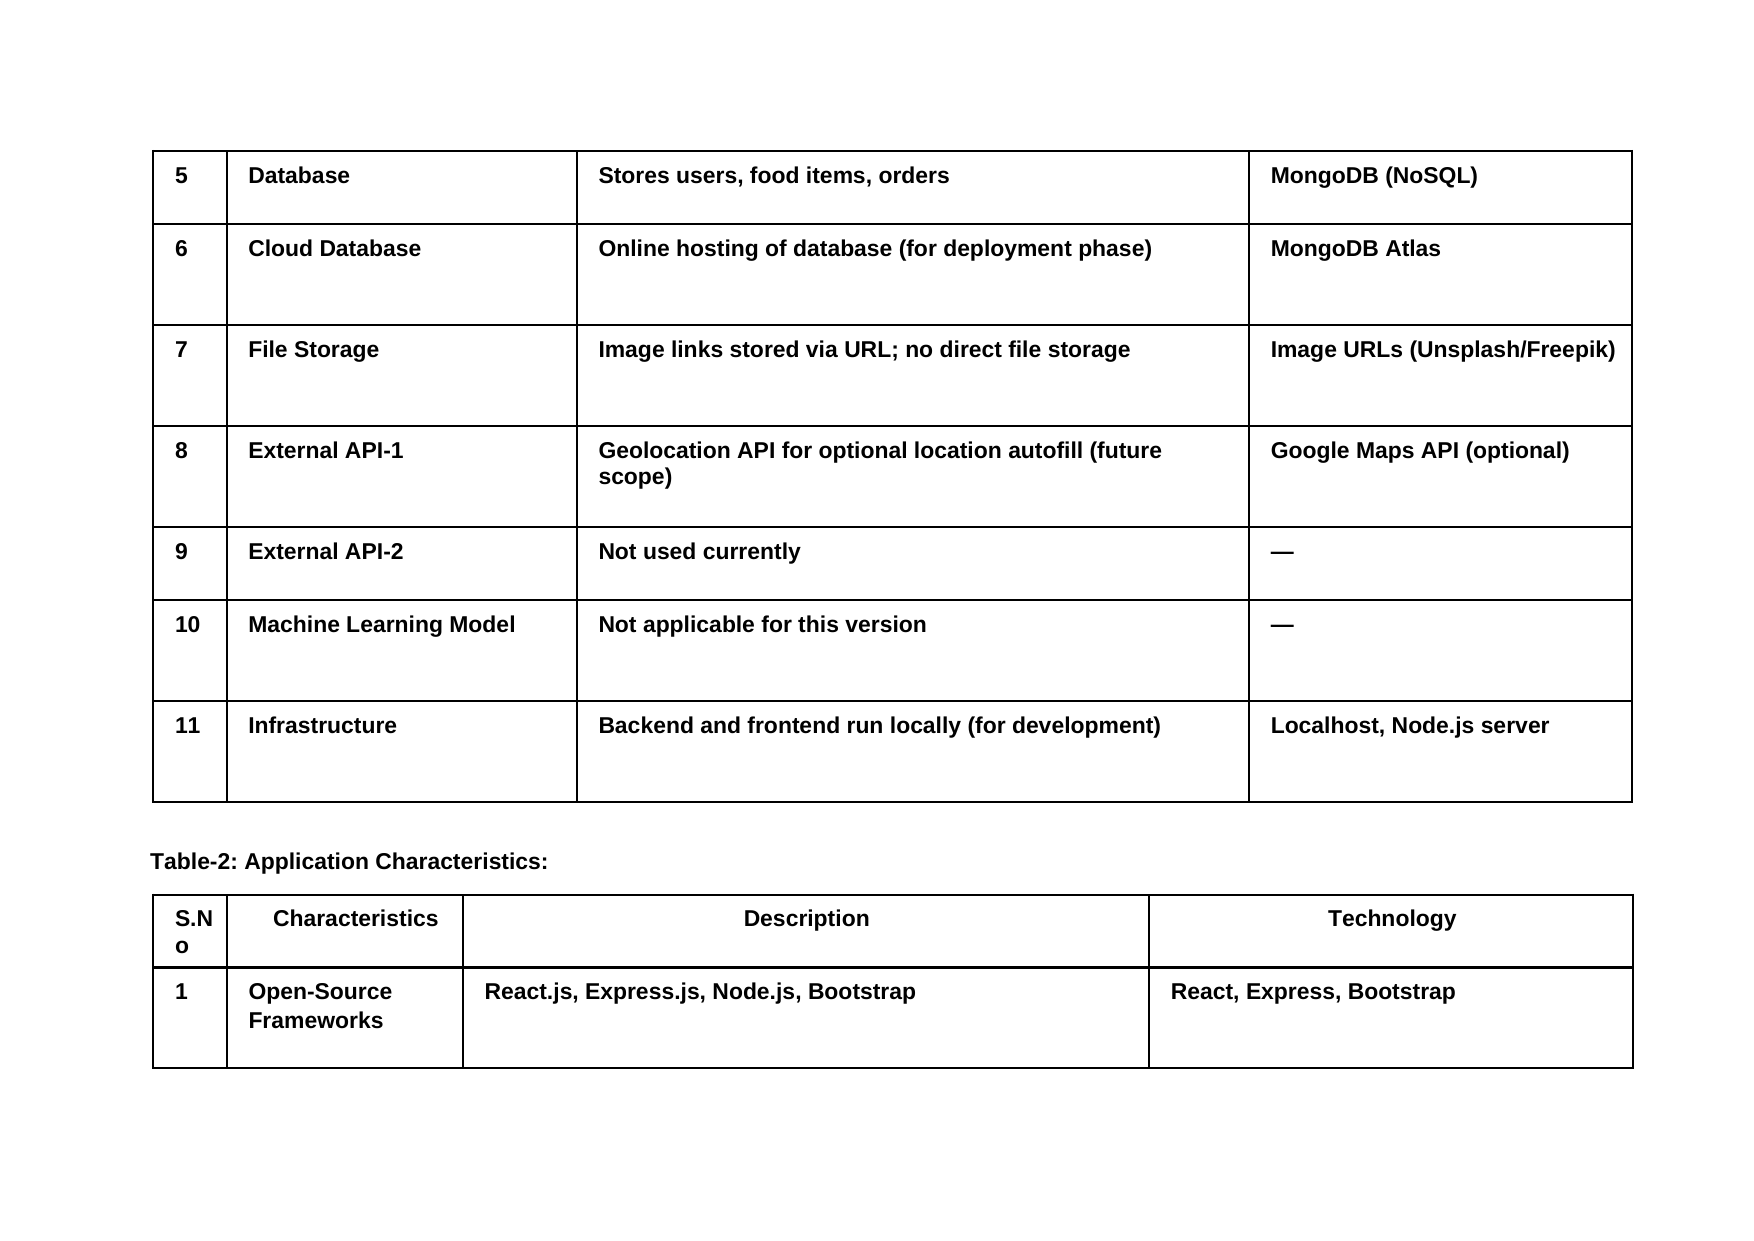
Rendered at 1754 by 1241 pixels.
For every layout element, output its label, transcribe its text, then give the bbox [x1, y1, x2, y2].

table_header Characteristics [228, 896, 462, 966]
table_cell React, Express, Bootstrap [1150, 969, 1632, 1067]
text Table-2: Application Characteristics: [150, 848, 1680, 874]
table_cell Open-Source Frameworks [228, 969, 462, 1067]
table_cell Geolocation API for optional location autofill (future scope) [578, 427, 1248, 526]
table_cell Cloud Database [228, 225, 576, 323]
table_cell Backend and frontend run locally (for development) [578, 702, 1248, 801]
table_cell 1 [154, 969, 226, 1067]
table_cell 6 [154, 225, 226, 323]
table_header Description [464, 896, 1148, 966]
table_cell 9 [154, 528, 226, 599]
table_cell — [1250, 528, 1631, 599]
table_cell Not used currently [578, 528, 1248, 599]
table_header MongoDB (NoSQL) [1250, 152, 1631, 223]
table_header Stores users, food items, orders [578, 152, 1248, 223]
table_cell MongoDB Atlas [1250, 225, 1631, 323]
table_cell Not applicable for this version [578, 601, 1248, 699]
table_cell 10 [154, 601, 226, 699]
table_cell Infrastructure [228, 702, 576, 801]
table_header Technology [1150, 896, 1632, 966]
table_cell Image links stored via URL; no direct file storage [578, 326, 1248, 425]
table_cell Localhost, Node.js server [1250, 702, 1631, 801]
table_cell — [1250, 601, 1631, 699]
table_header Database [228, 152, 576, 223]
table_cell Image URLs (Unsplash/Freepik) [1250, 326, 1631, 425]
table_cell 11 [154, 702, 226, 801]
table_cell Google Maps API (optional) [1250, 427, 1631, 526]
table_cell External API-2 [228, 528, 576, 599]
table_cell React.js, Express.js, Node.js, Bootstrap [464, 969, 1148, 1067]
table_cell Online hosting of database (for deployment phase) [578, 225, 1248, 323]
table_cell External API-1 [228, 427, 576, 526]
table_header S.No [154, 896, 226, 966]
table_cell 7 [154, 326, 226, 425]
table_cell Machine Learning Model [228, 601, 576, 699]
table_header 5 [154, 152, 226, 223]
table_cell 8 [154, 427, 226, 526]
table_cell File Storage [228, 326, 576, 425]
